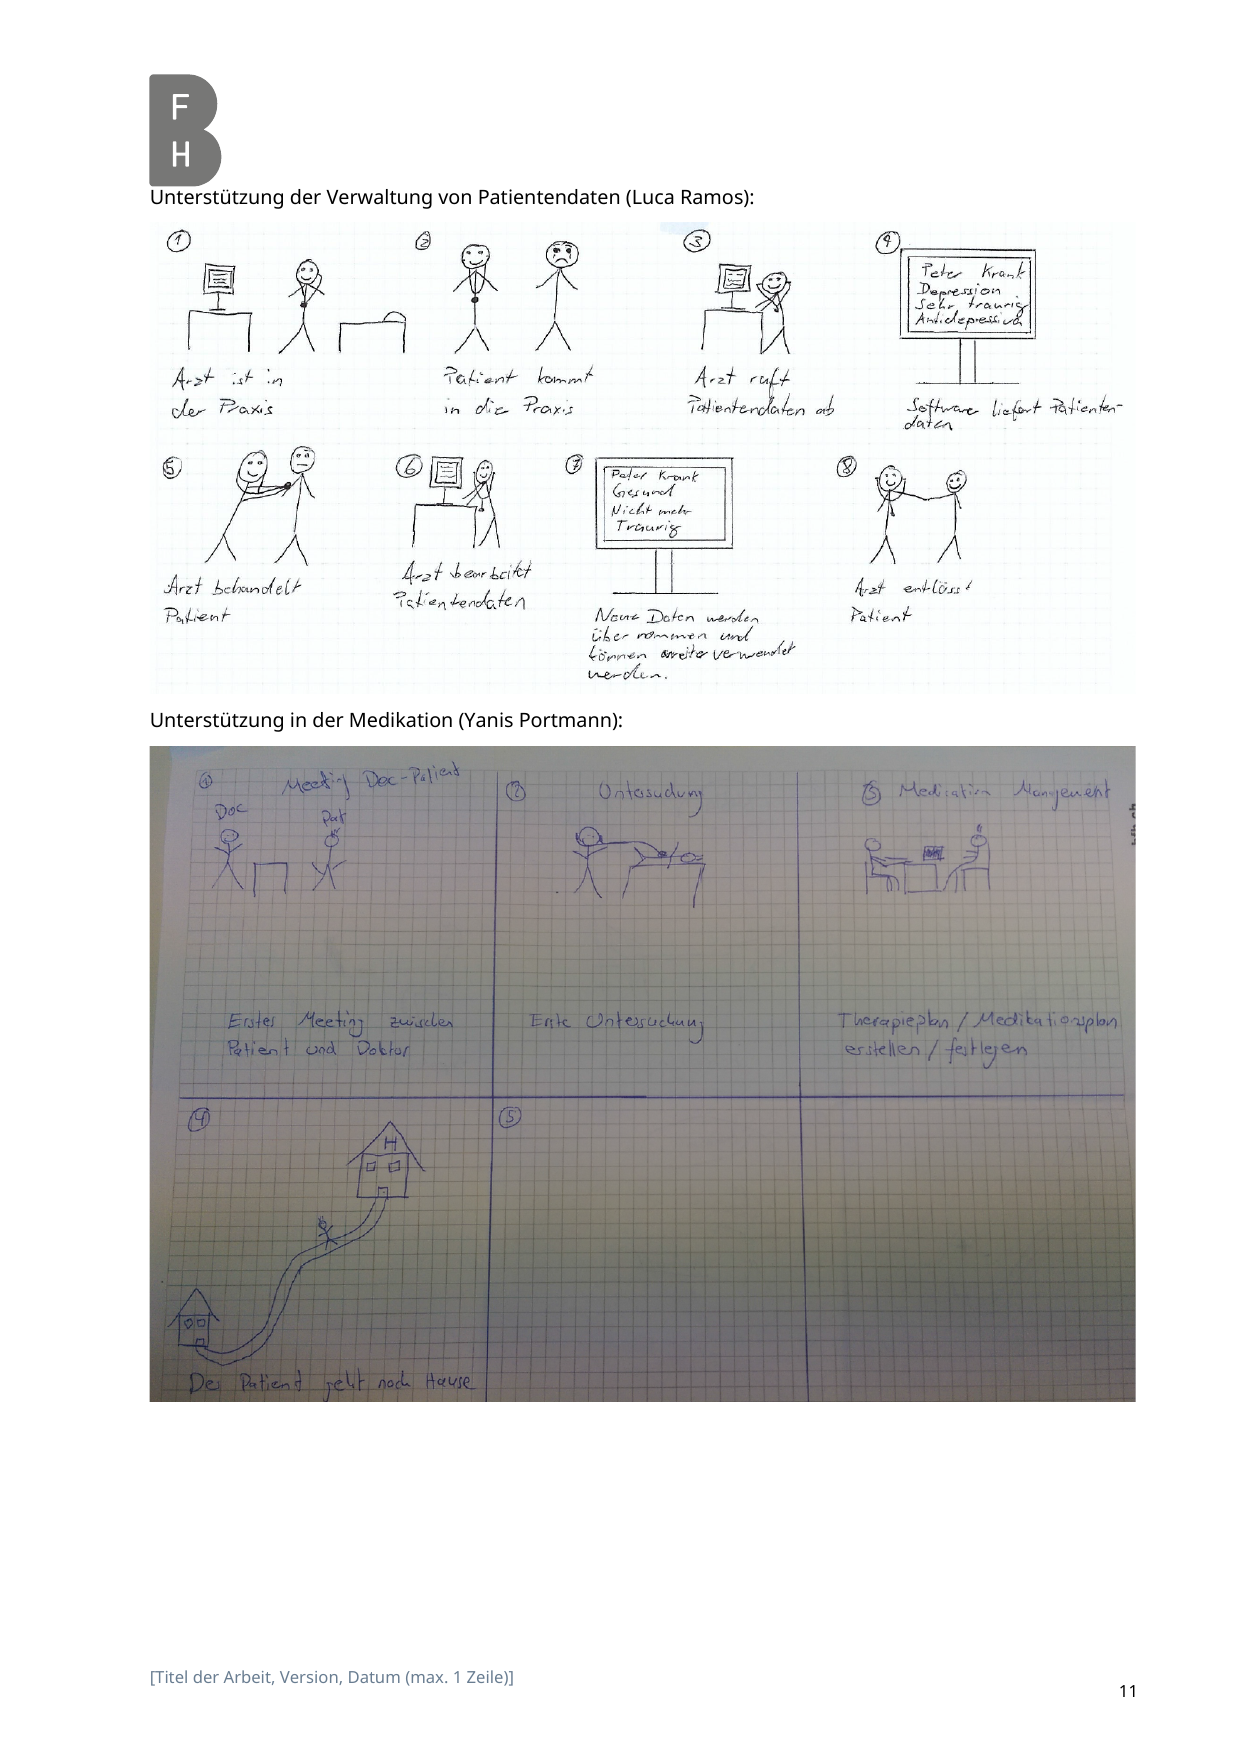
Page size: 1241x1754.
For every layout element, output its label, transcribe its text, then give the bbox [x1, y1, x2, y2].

text Unterstützung in der Medikation (Yanis Portmann): [149, 707, 1136, 733]
text Unterstützung der Verwaltung von Patientendaten (Luca Ramos): [149, 183, 1136, 210]
